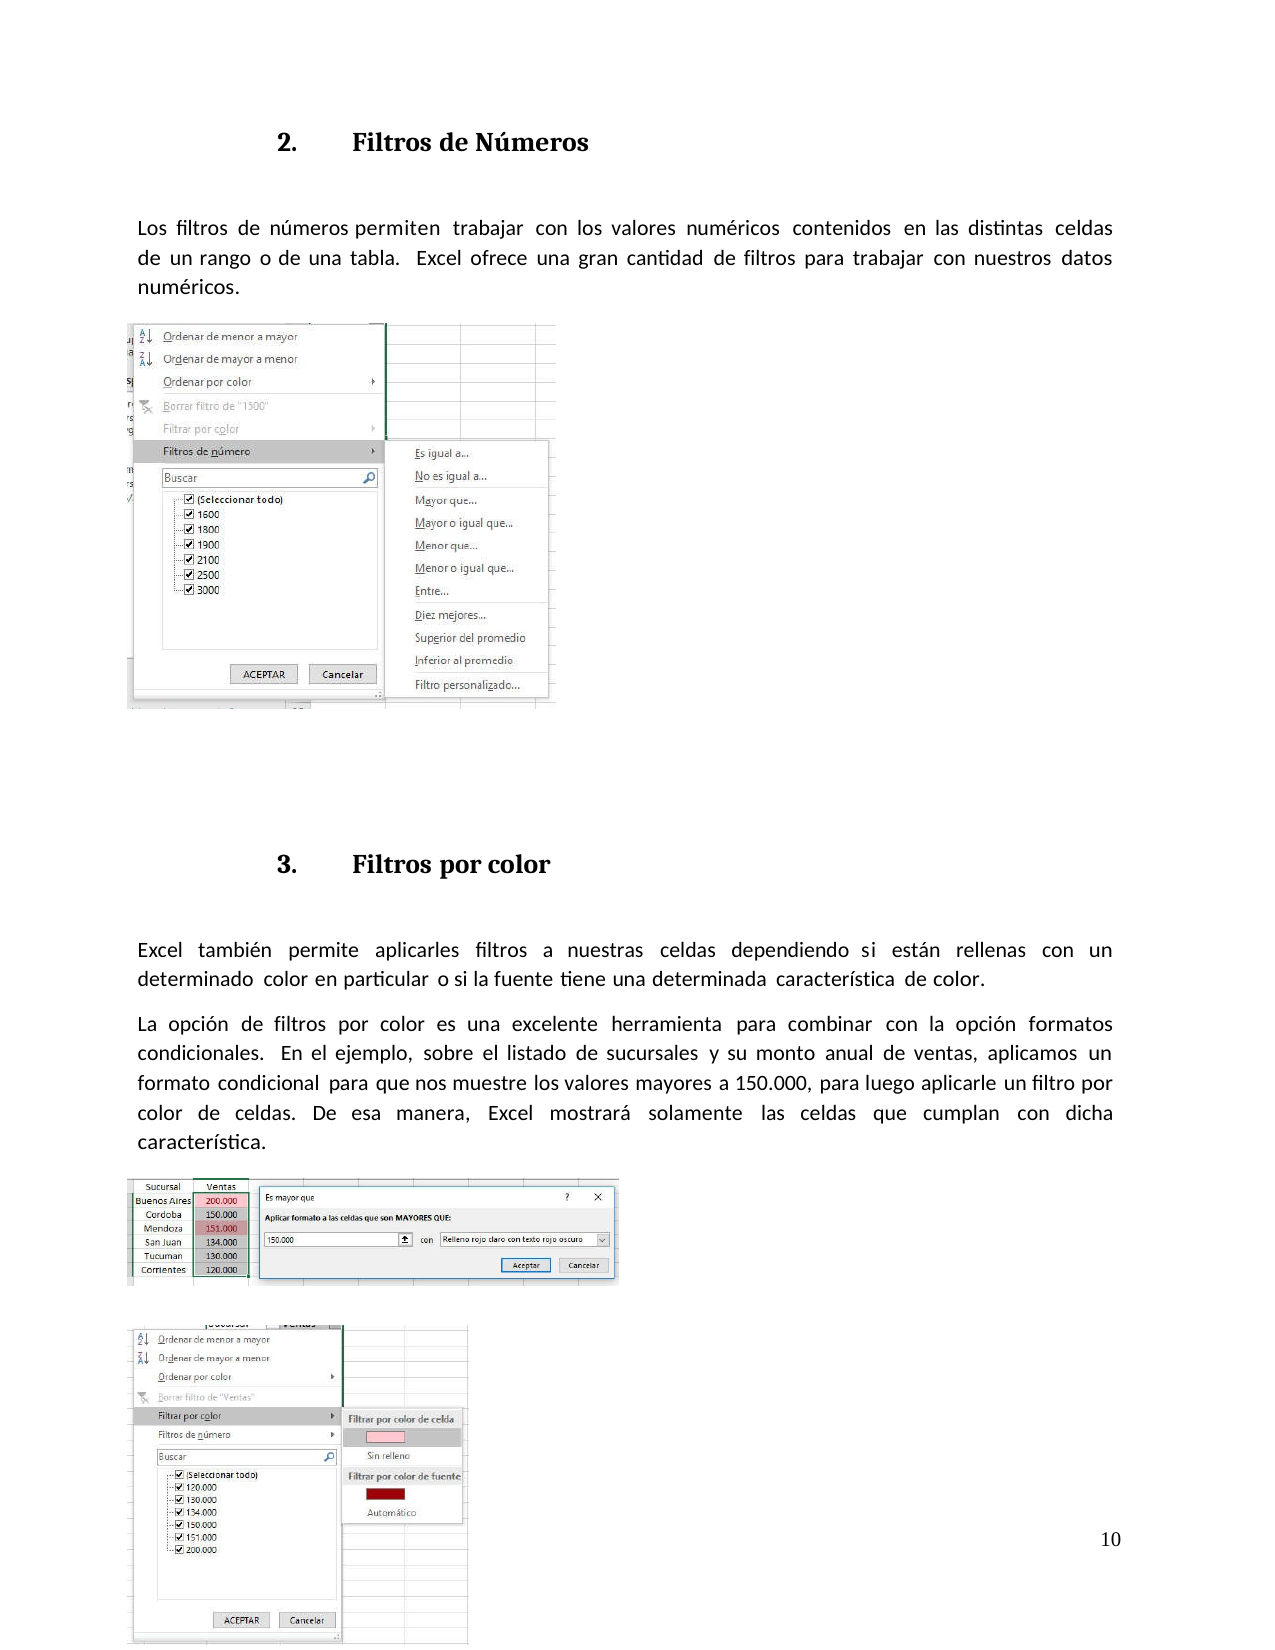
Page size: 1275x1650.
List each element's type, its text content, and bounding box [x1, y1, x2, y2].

text Excel también permite aplicarles filtros a nuestras celdas dependiendo si están rellenas con un determinado color en particular o si la fuente tiene una determinada característica de color. [137, 936, 1113, 992]
text Los filtros de números permiten trabajar con los valores numéricos contenidos en las distintas celdas de un rango o de una tabla. Excel ofrece una gran cantidad de filtros para trabajar con nuestros datos numéricos. [137, 214, 1113, 300]
subtitle Filtros de Números [277, 127, 1121, 158]
picture [127, 1325, 469, 1645]
picture [127, 323, 556, 709]
picture [127, 1178, 619, 1286]
text La opción de filtros por color es una excelente herramienta para combinar con la opción formatos condicionales. En el ejemplo, sobre el listado de sucursales y su monto anual de ventas, aplicamos un formato condicional para que nos muestre los valores mayores a 150.000, para luego aplicarle un filtro por color de celdas. De esa manera, Excel mostrará solamente las celdas que cumplan con dicha característica. [137, 1010, 1113, 1155]
subtitle Filtros por color [277, 849, 1121, 880]
